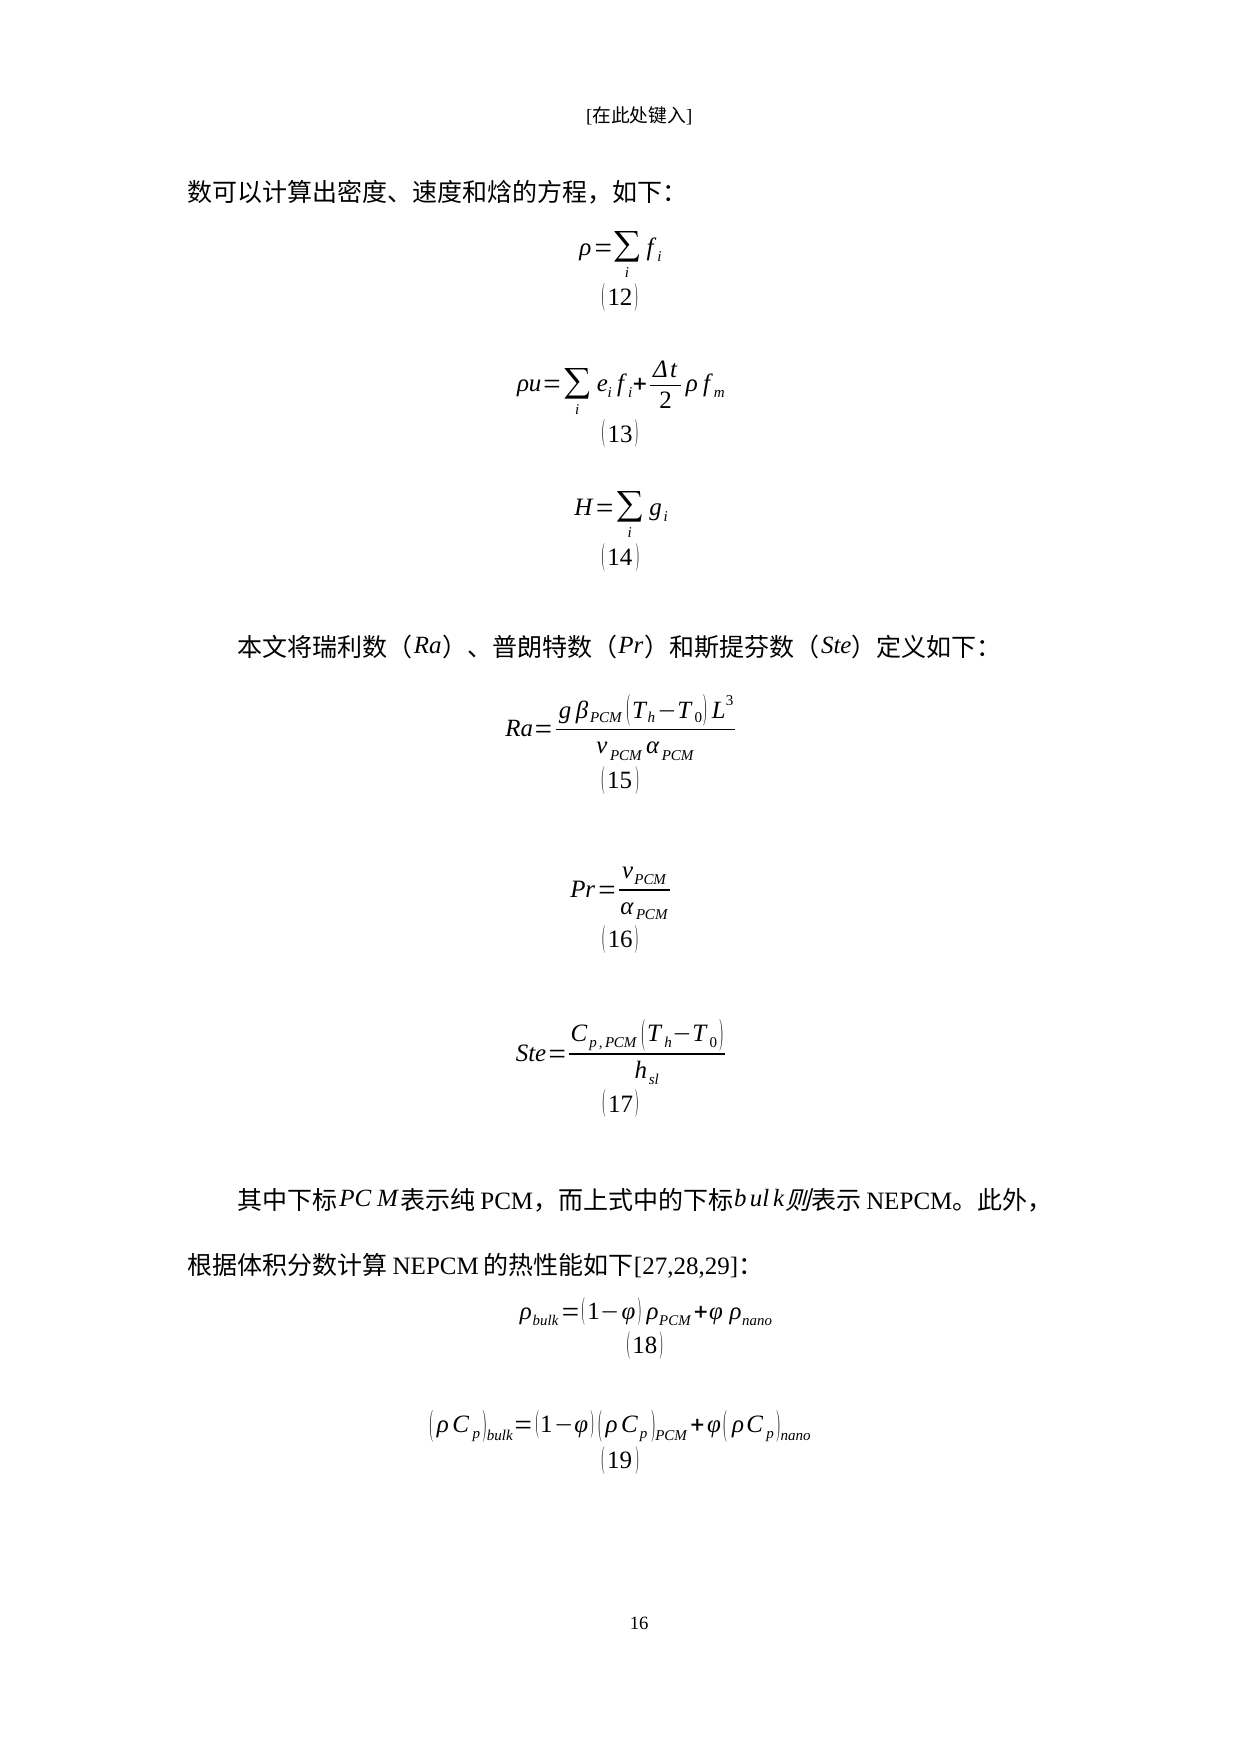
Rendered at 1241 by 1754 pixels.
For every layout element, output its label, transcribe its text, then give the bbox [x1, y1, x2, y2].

text 其中下标表示纯PCM，而上式中的下标则表示NEPCM。此外，根据体积分数计算NEPCM的热性能如下[27,28,29]： [187, 1166, 1053, 1296]
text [187, 158, 1053, 223]
text 本文将瑞利数（）、普朗特数（）和斯提芬数（）定义如下： [187, 613, 1053, 678]
